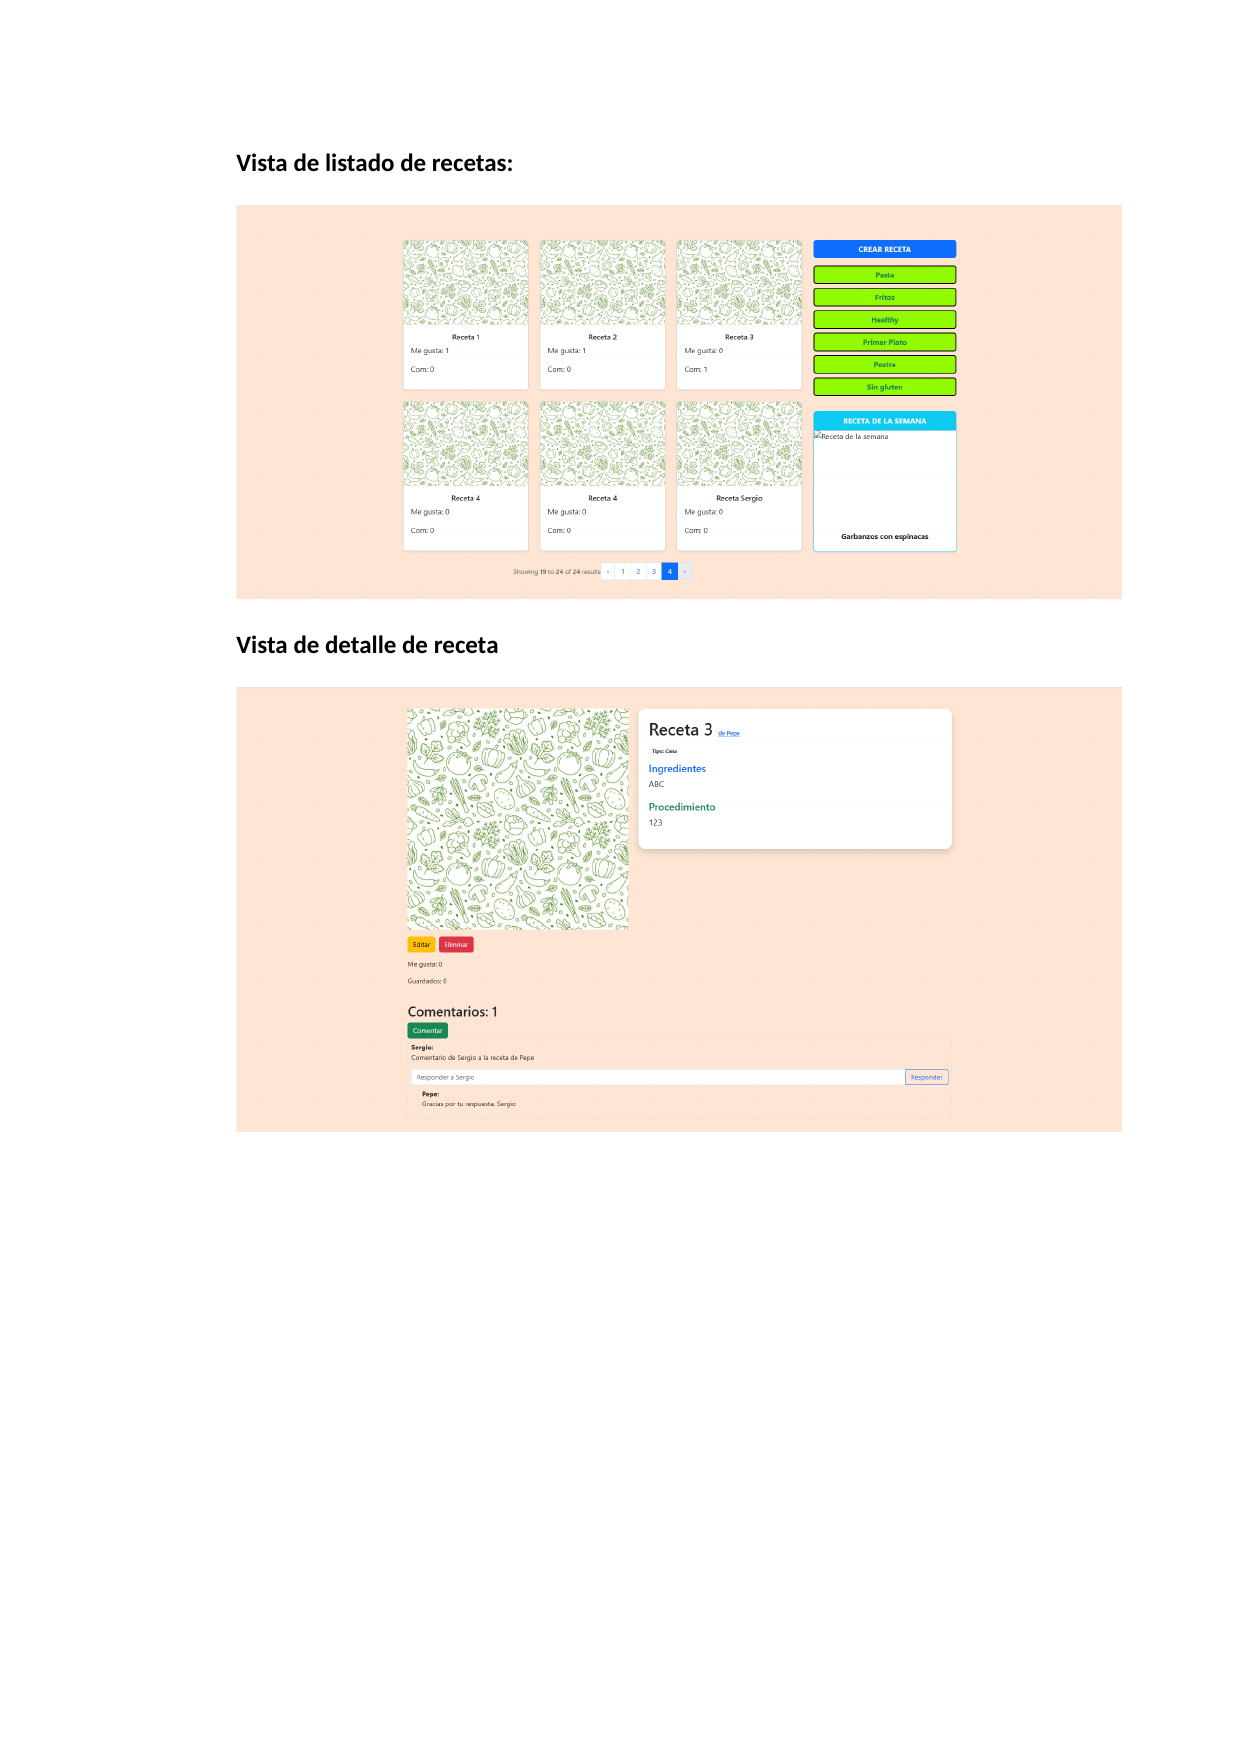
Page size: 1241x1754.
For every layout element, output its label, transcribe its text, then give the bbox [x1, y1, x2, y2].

picture [236, 687, 1123, 1132]
subtitle Vista de detalle de receta [177, 629, 1063, 660]
subtitle Vista de listado de recetas: [177, 148, 1063, 178]
picture [236, 205, 1123, 599]
